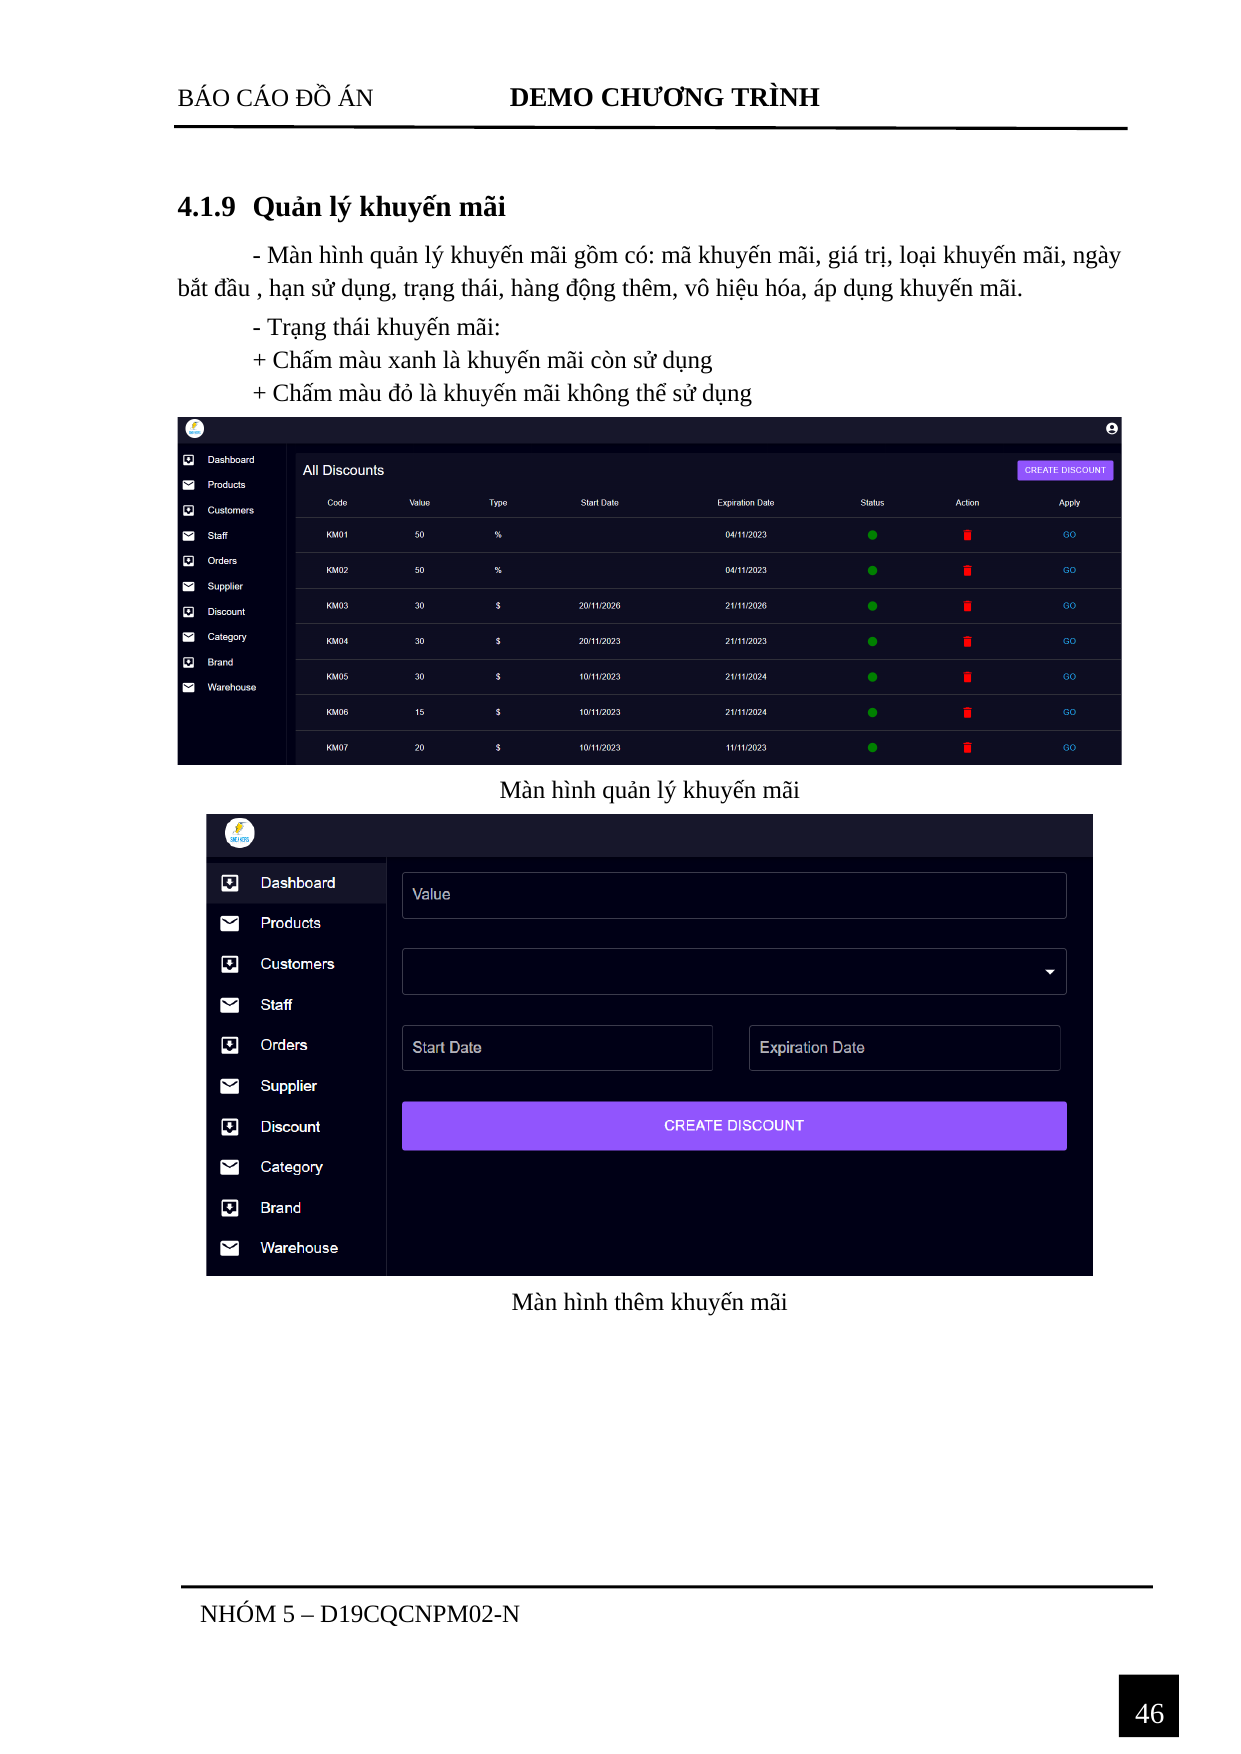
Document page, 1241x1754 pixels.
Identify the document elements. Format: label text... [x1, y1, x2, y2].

text - Trạng thái khuyến mãi: + Chấm màu xanh là khuyến mãi còn sử dụng + Chấm màu đỏ là khuyến mãi không thể sử dụng [177, 312, 1122, 407]
picture [177, 417, 1122, 765]
subtitle Quản lý khuyến mãi [177, 189, 1122, 223]
text Màn hình thêm khuyến mãi [177, 1287, 1122, 1315]
text Màn hình quản lý khuyến mãi [177, 775, 1122, 804]
text - Màn hình quản lý khuyến mãi gồm có: mã khuyến mãi, giá trị, loại khuyến mãi, ngày bắt đầu , hạn sử dụng, trạng thái, hàng động thêm, vô hiệu hóa, áp dụng khuyến mãi. [177, 240, 1122, 302]
picture [206, 814, 1093, 1276]
